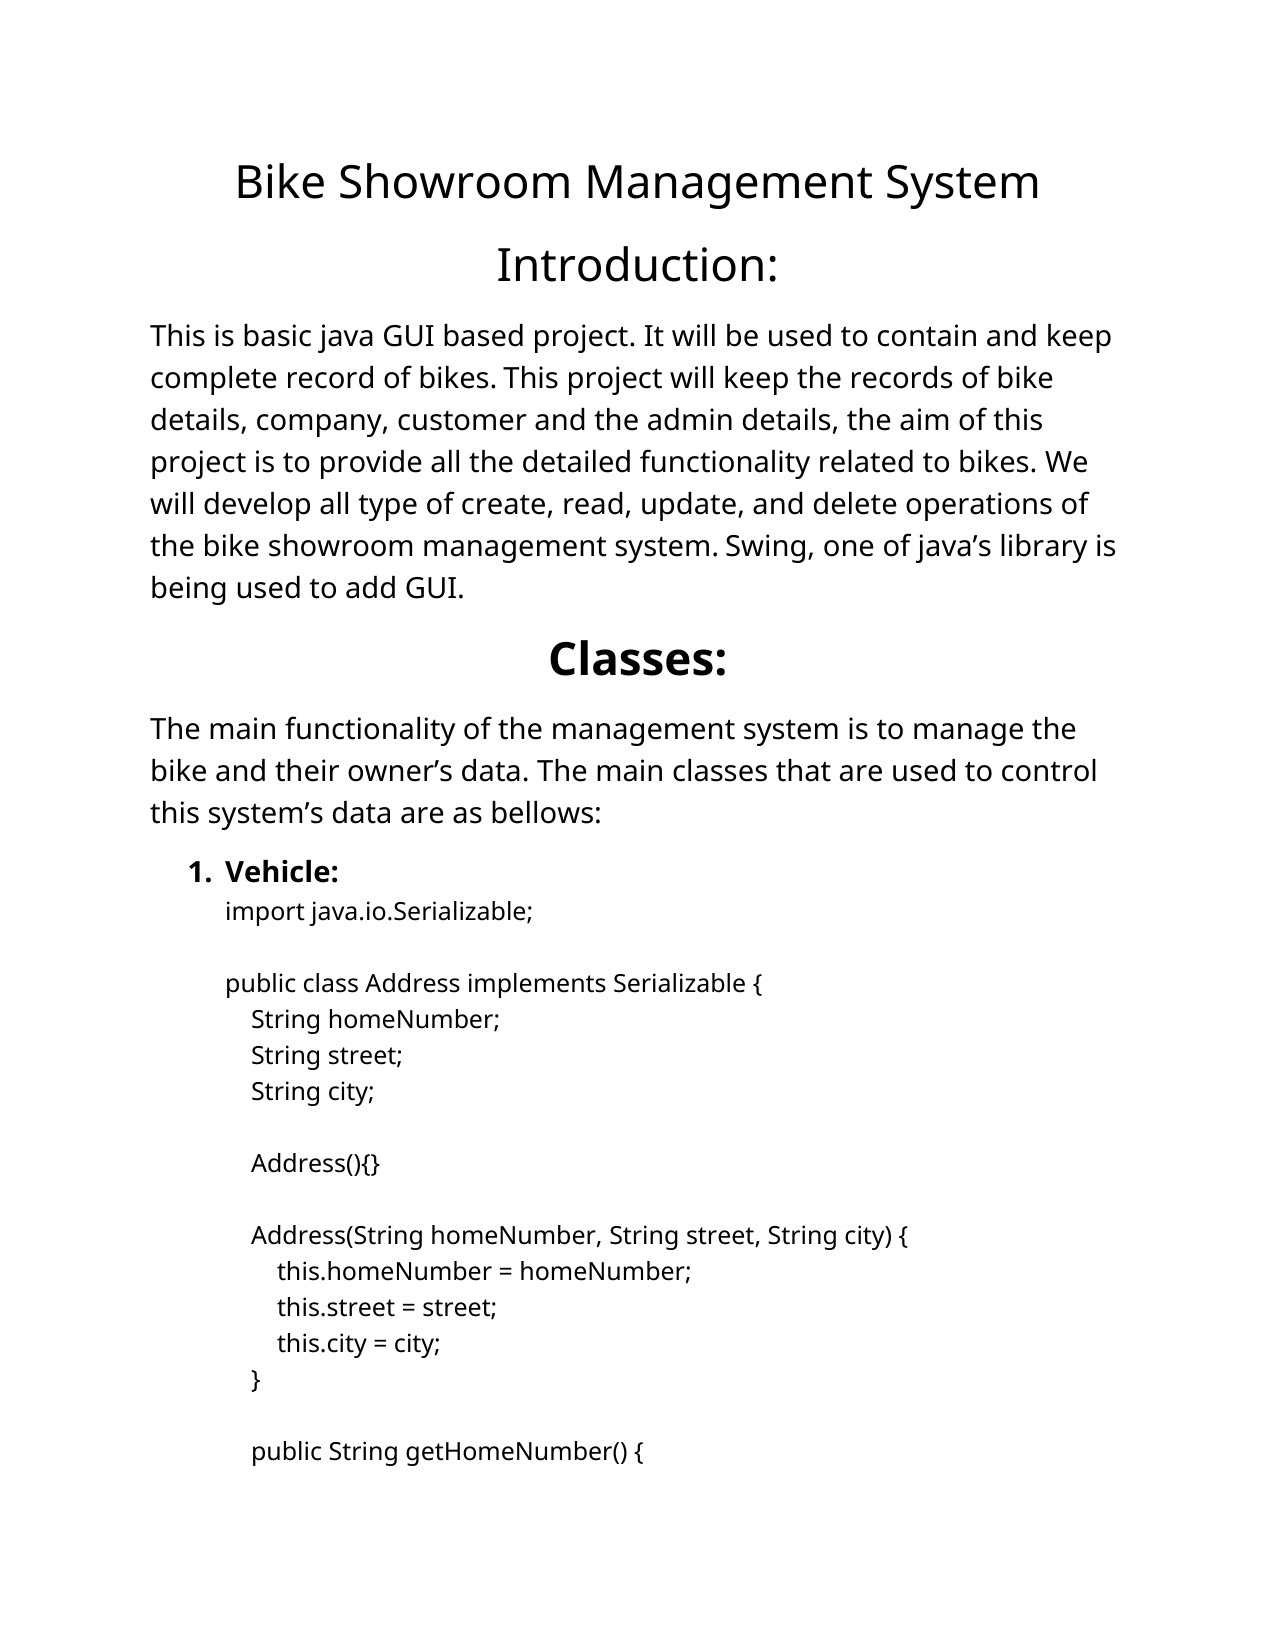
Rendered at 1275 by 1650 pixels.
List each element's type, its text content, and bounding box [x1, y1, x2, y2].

list this.street = street; [225, 1290, 1125, 1324]
list this.city = city; [225, 1326, 1125, 1360]
list Address(String homeNumber, String street, String city) { [225, 1218, 1125, 1252]
text Classes: [150, 626, 1125, 688]
text The main functionality of the management system is to manage the bike and their owner’s data. The main classes that are used to control this system’s data are as bellows: [150, 709, 1125, 832]
list String homeNumber; [225, 1001, 1125, 1035]
list String city; [225, 1073, 1125, 1107]
list import java.io.Serializable; [225, 893, 1125, 927]
list Address(){} [225, 1146, 1125, 1179]
list public String getHomeNumber() { [225, 1434, 1125, 1468]
list public class Address implements Serializable { [225, 965, 1125, 999]
text Introduction: [150, 233, 1125, 295]
list this.homeNumber = homeNumber; [225, 1254, 1125, 1288]
list } [225, 1362, 1125, 1396]
list String street; [225, 1037, 1125, 1071]
text Bike Showroom Management System [150, 150, 1125, 212]
text This is basic java GUI based project. It will be used to contain and keep complete record of bikes. This project will keep the records of bike details, company, customer and the admin details, the aim of this project is to provide all the detailed functionality related to bikes. We will develop all type of create, read, update, and delete operations of the bike showroom management system. Swing, one of java’s library is being used to add GUI. [150, 315, 1125, 607]
list Vehicle: [187, 851, 1125, 891]
